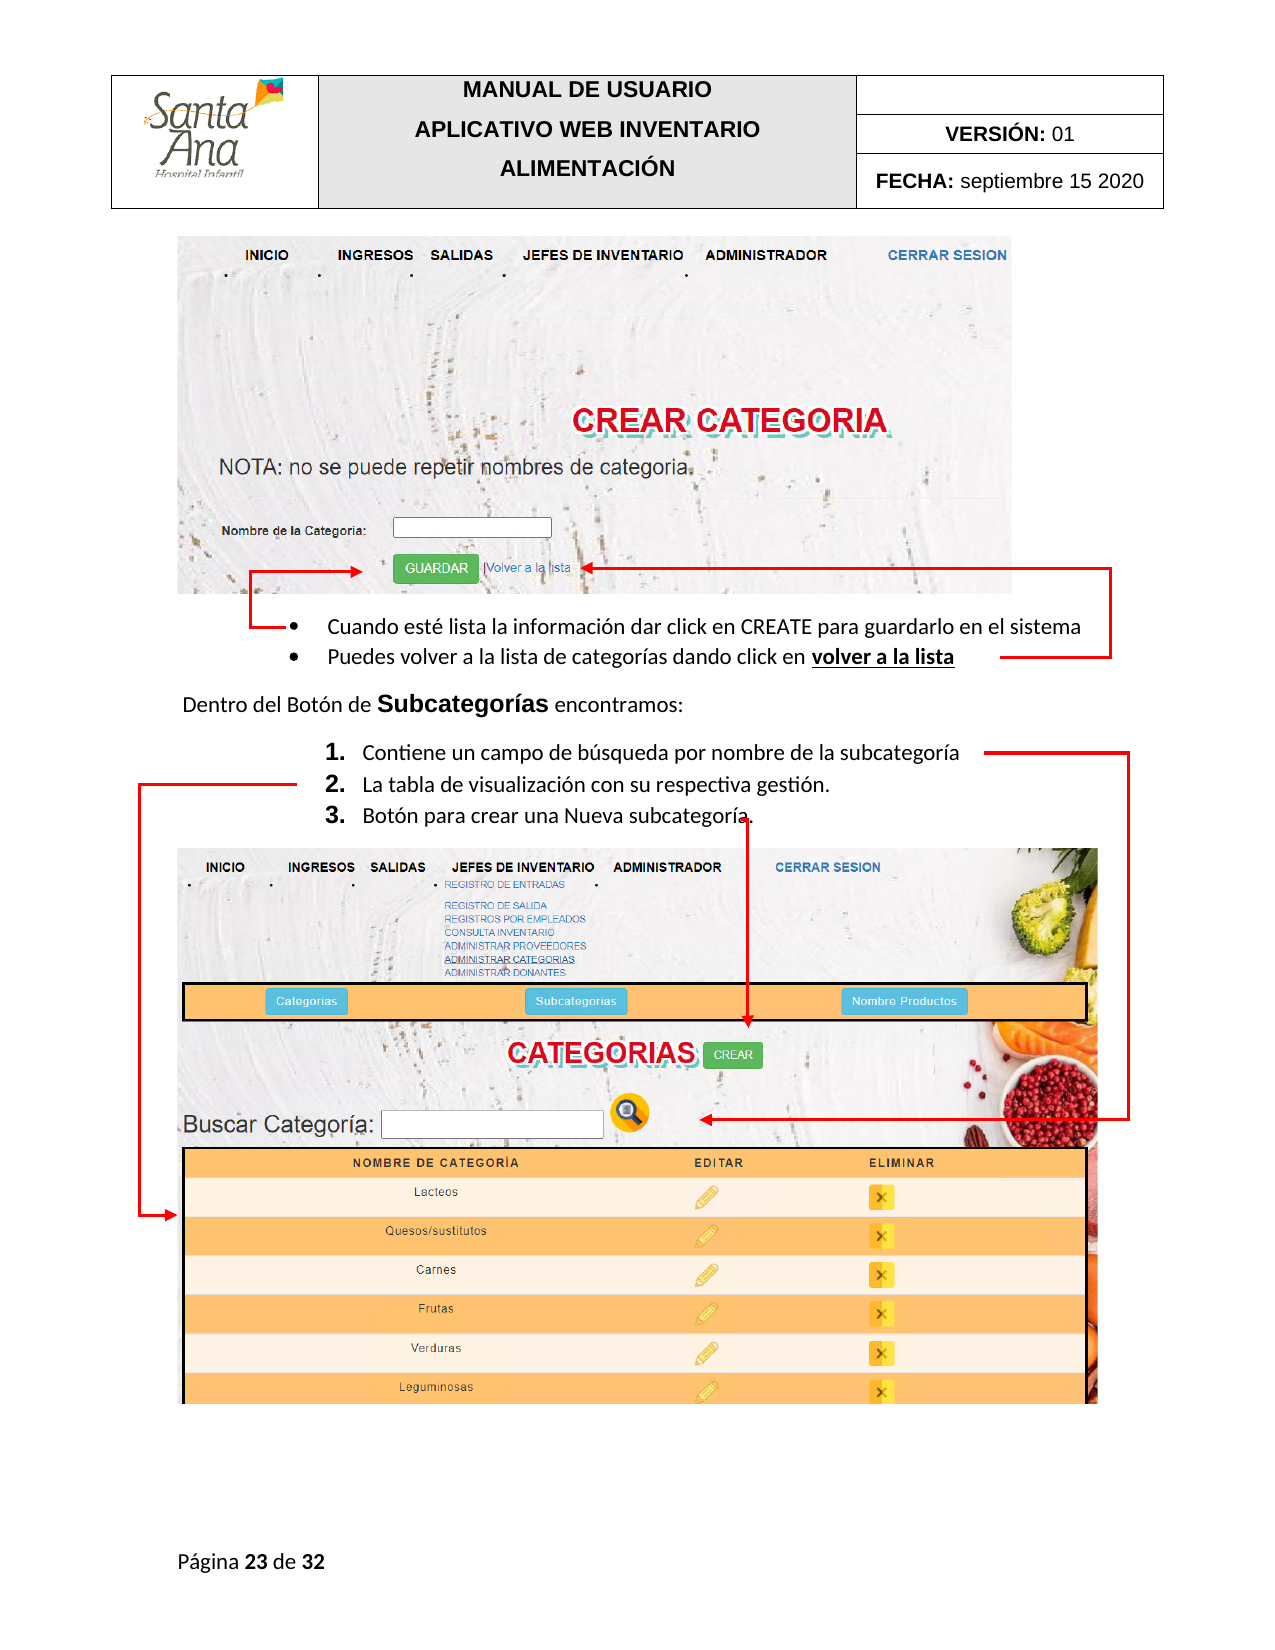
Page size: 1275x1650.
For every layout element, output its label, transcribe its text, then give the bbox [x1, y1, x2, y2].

list Contiene un campo de búsqueda por nombre de la subcategoría [325, 737, 1098, 767]
picture [177, 236, 1012, 594]
text Dentro del Botón de Subcategorías encontramos: [177, 689, 1098, 718]
list Puedes volver a la lista de categorías dando click en volver a la lista [290, 642, 1098, 670]
picture [177, 848, 1098, 1404]
list Botón para crear una Nueva subcategoría. [325, 800, 1098, 829]
picture [142, 76, 283, 176]
list La tabla de visualización con su respectiva gestión. [325, 769, 1098, 798]
list Cuando esté lista la información dar click en CREATE para guardarlo en el sistema [290, 612, 1098, 640]
